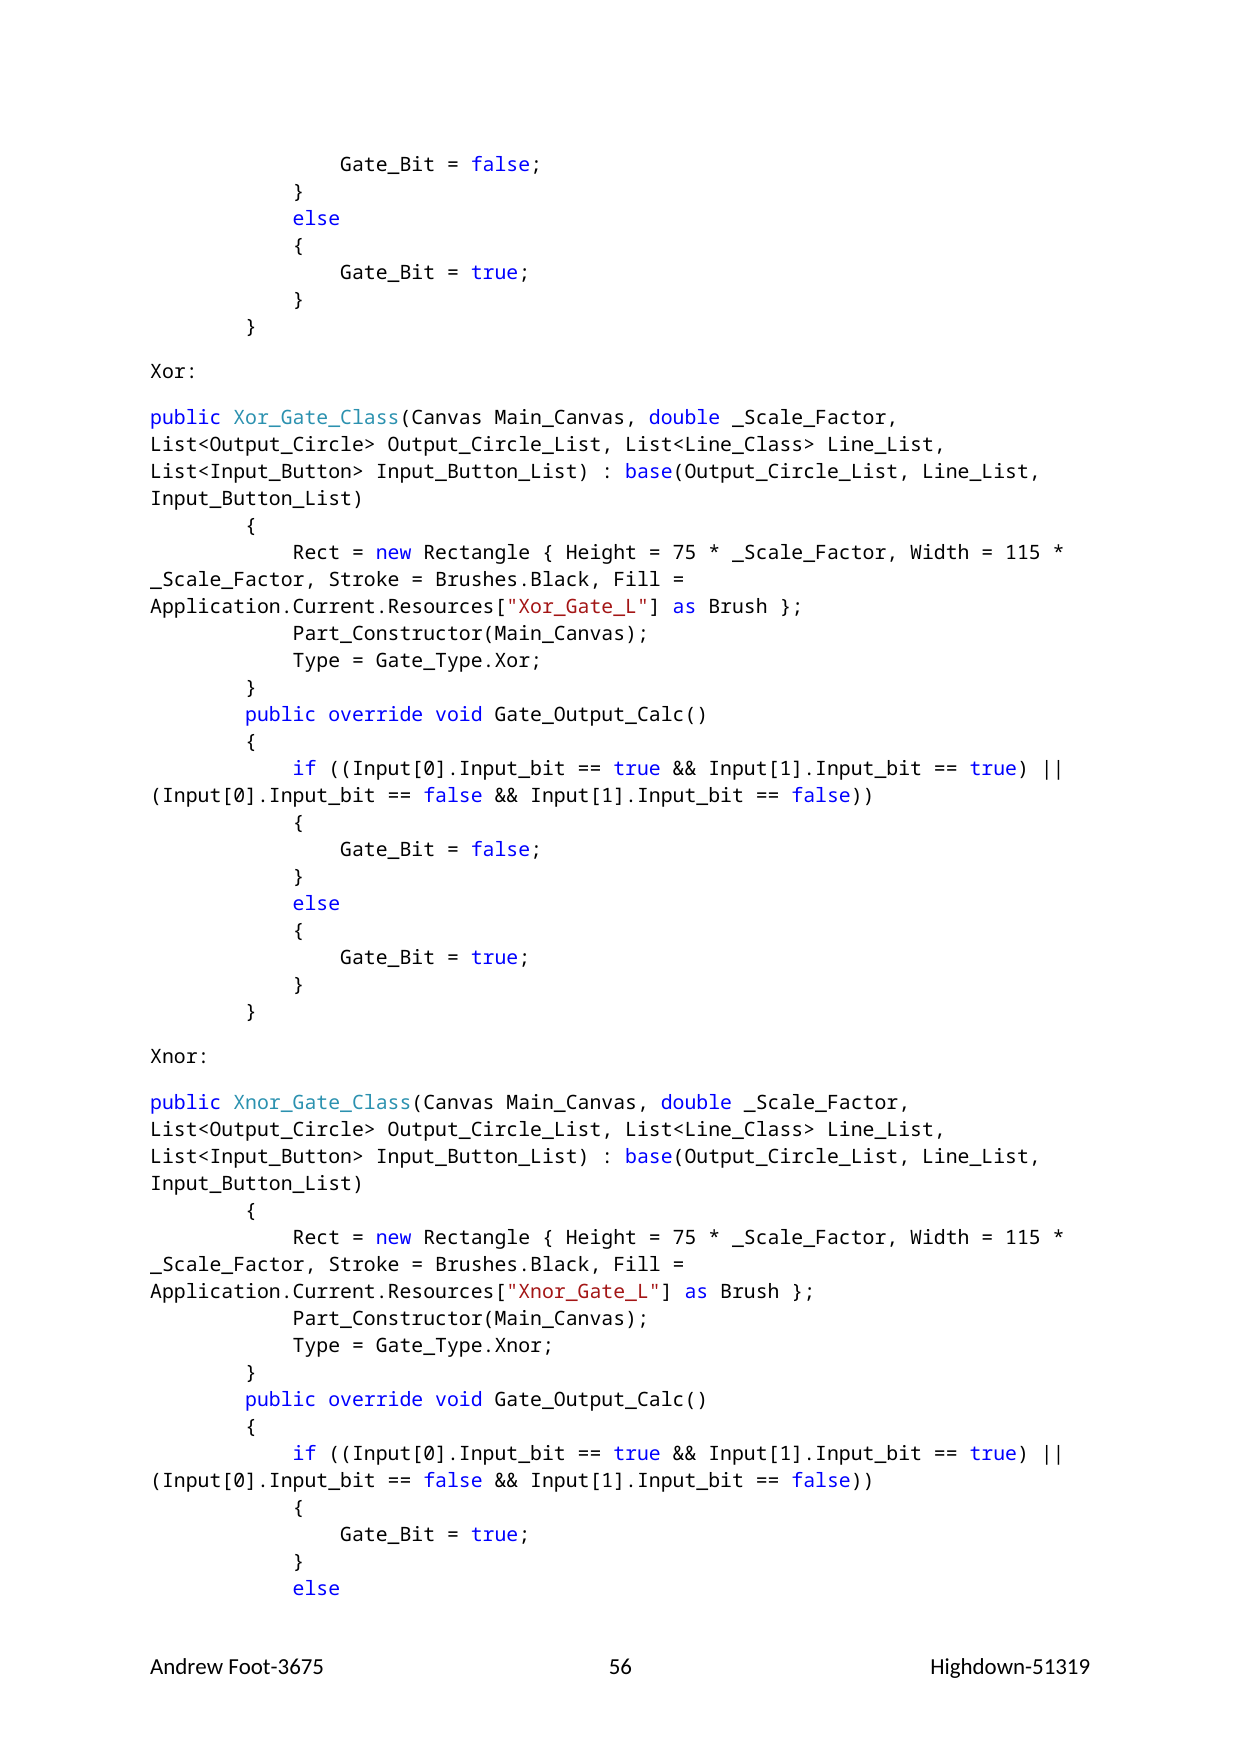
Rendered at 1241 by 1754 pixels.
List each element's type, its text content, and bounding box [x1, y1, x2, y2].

text Xor: [150, 358, 1090, 384]
text Gate_Bit = false; [150, 150, 1090, 177]
text if ((Input[0].Input_bit == true && Input[1].Input_bit == true) || (Input[0].Input_bit == false && Input[1].Input_bit == false)) [150, 1439, 1090, 1493]
text public override void Gate_Output_Calc() [150, 1385, 1090, 1412]
text Gate_Bit = true; [150, 1520, 1090, 1547]
text else [150, 204, 1090, 231]
text { [150, 231, 1090, 258]
text public override void Gate_Output_Calc() [150, 700, 1090, 727]
text public Xor_Gate_Class(Canvas Main_Canvas, double _Scale_Factor, List<Output_Circle> Output_Circle_List, List<Line_Class> Line_List, List<Input_Button> Input_Button_List) : base(Output_Circle_List, Line_List, Input_Button_List) [150, 403, 1090, 511]
text if ((Input[0].Input_bit == true && Input[1].Input_bit == true) || (Input[0].Input_bit == false && Input[1].Input_bit == false)) [150, 754, 1090, 808]
text Part_Constructor(Main_Canvas); [150, 619, 1090, 646]
text } [150, 1358, 1090, 1385]
text Rect = new Rectangle { Height = 75 * _Scale_Factor, Width = 115 * _Scale_Factor, Stroke = Brushes.Black, Fill = Application.Current.Resources["Xor_Gate_L"] as Brush }; [150, 538, 1090, 619]
text Rect = new Rectangle { Height = 75 * _Scale_Factor, Width = 115 * _Scale_Factor, Stroke = Brushes.Black, Fill = Application.Current.Resources["Xnor_Gate_L"] as Brush }; [150, 1223, 1090, 1304]
text } [150, 862, 1090, 889]
text Xnor: [150, 1043, 1090, 1069]
text } [150, 285, 1090, 312]
text else [150, 889, 1090, 916]
text { [150, 1196, 1090, 1223]
text } [150, 997, 1090, 1024]
text { [150, 1412, 1090, 1439]
text Type = Gate_Type.Xor; [150, 646, 1090, 673]
text } [150, 970, 1090, 997]
text Type = Gate_Type.Xnor; [150, 1331, 1090, 1358]
text } [150, 312, 1090, 339]
text } [150, 177, 1090, 204]
text Gate_Bit = true; [150, 258, 1090, 285]
text } [150, 1547, 1090, 1574]
text { [150, 916, 1090, 943]
text { [150, 511, 1090, 538]
text } [150, 673, 1090, 700]
text { [150, 808, 1090, 835]
text Part_Constructor(Main_Canvas); [150, 1304, 1090, 1331]
text { [150, 1493, 1090, 1520]
text Gate_Bit = false; [150, 835, 1090, 862]
text Gate_Bit = true; [150, 943, 1090, 970]
text public Xnor_Gate_Class(Canvas Main_Canvas, double _Scale_Factor, List<Output_Circle> Output_Circle_List, List<Line_Class> Line_List, List<Input_Button> Input_Button_List) : base(Output_Circle_List, Line_List, Input_Button_List) [150, 1088, 1090, 1196]
text else [150, 1574, 1090, 1601]
text { [150, 727, 1090, 754]
